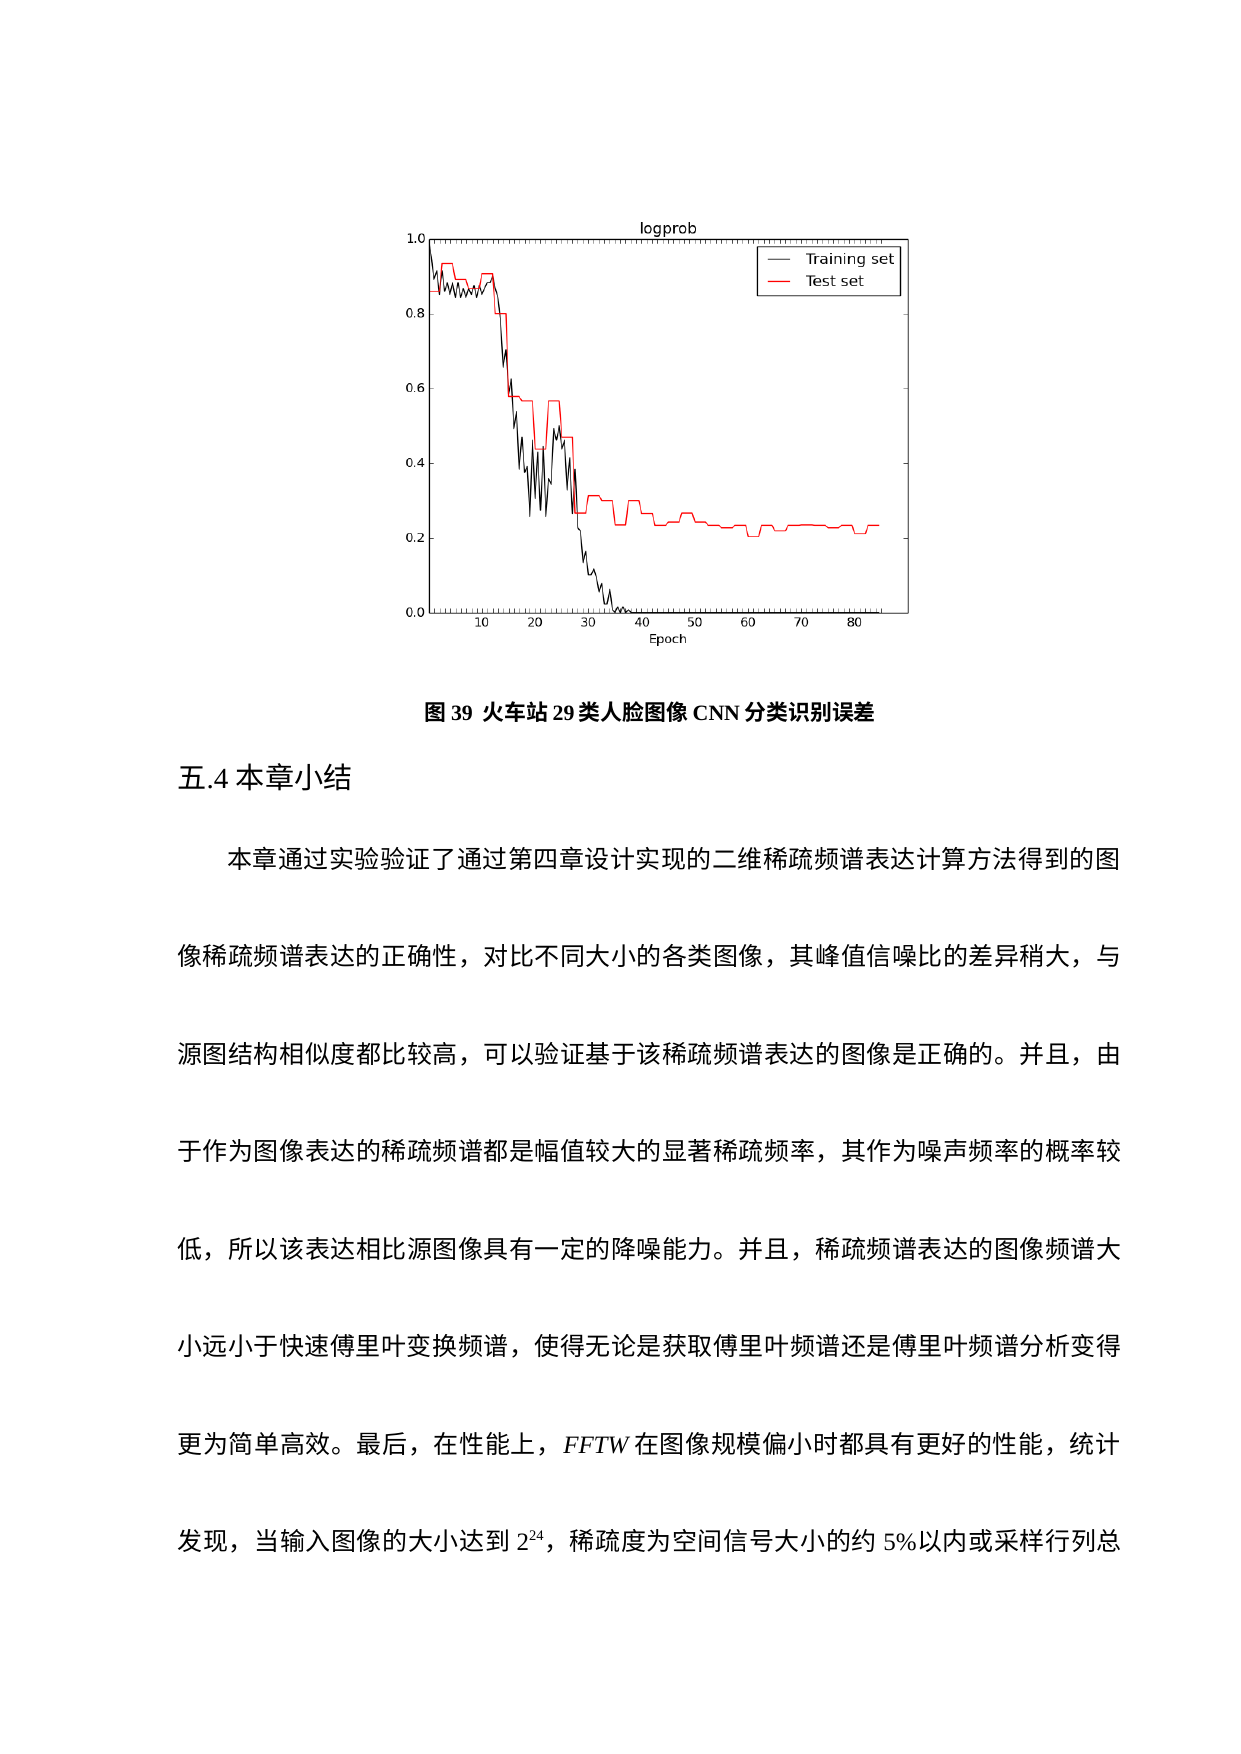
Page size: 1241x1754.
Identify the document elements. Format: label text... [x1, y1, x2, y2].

text 图 39 火车站29类人脸图像CNN分类识别误差 [177, 695, 1122, 727]
subtitle 本章小结 [177, 743, 1122, 808]
picture [351, 192, 969, 659]
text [177, 825, 1122, 1572]
